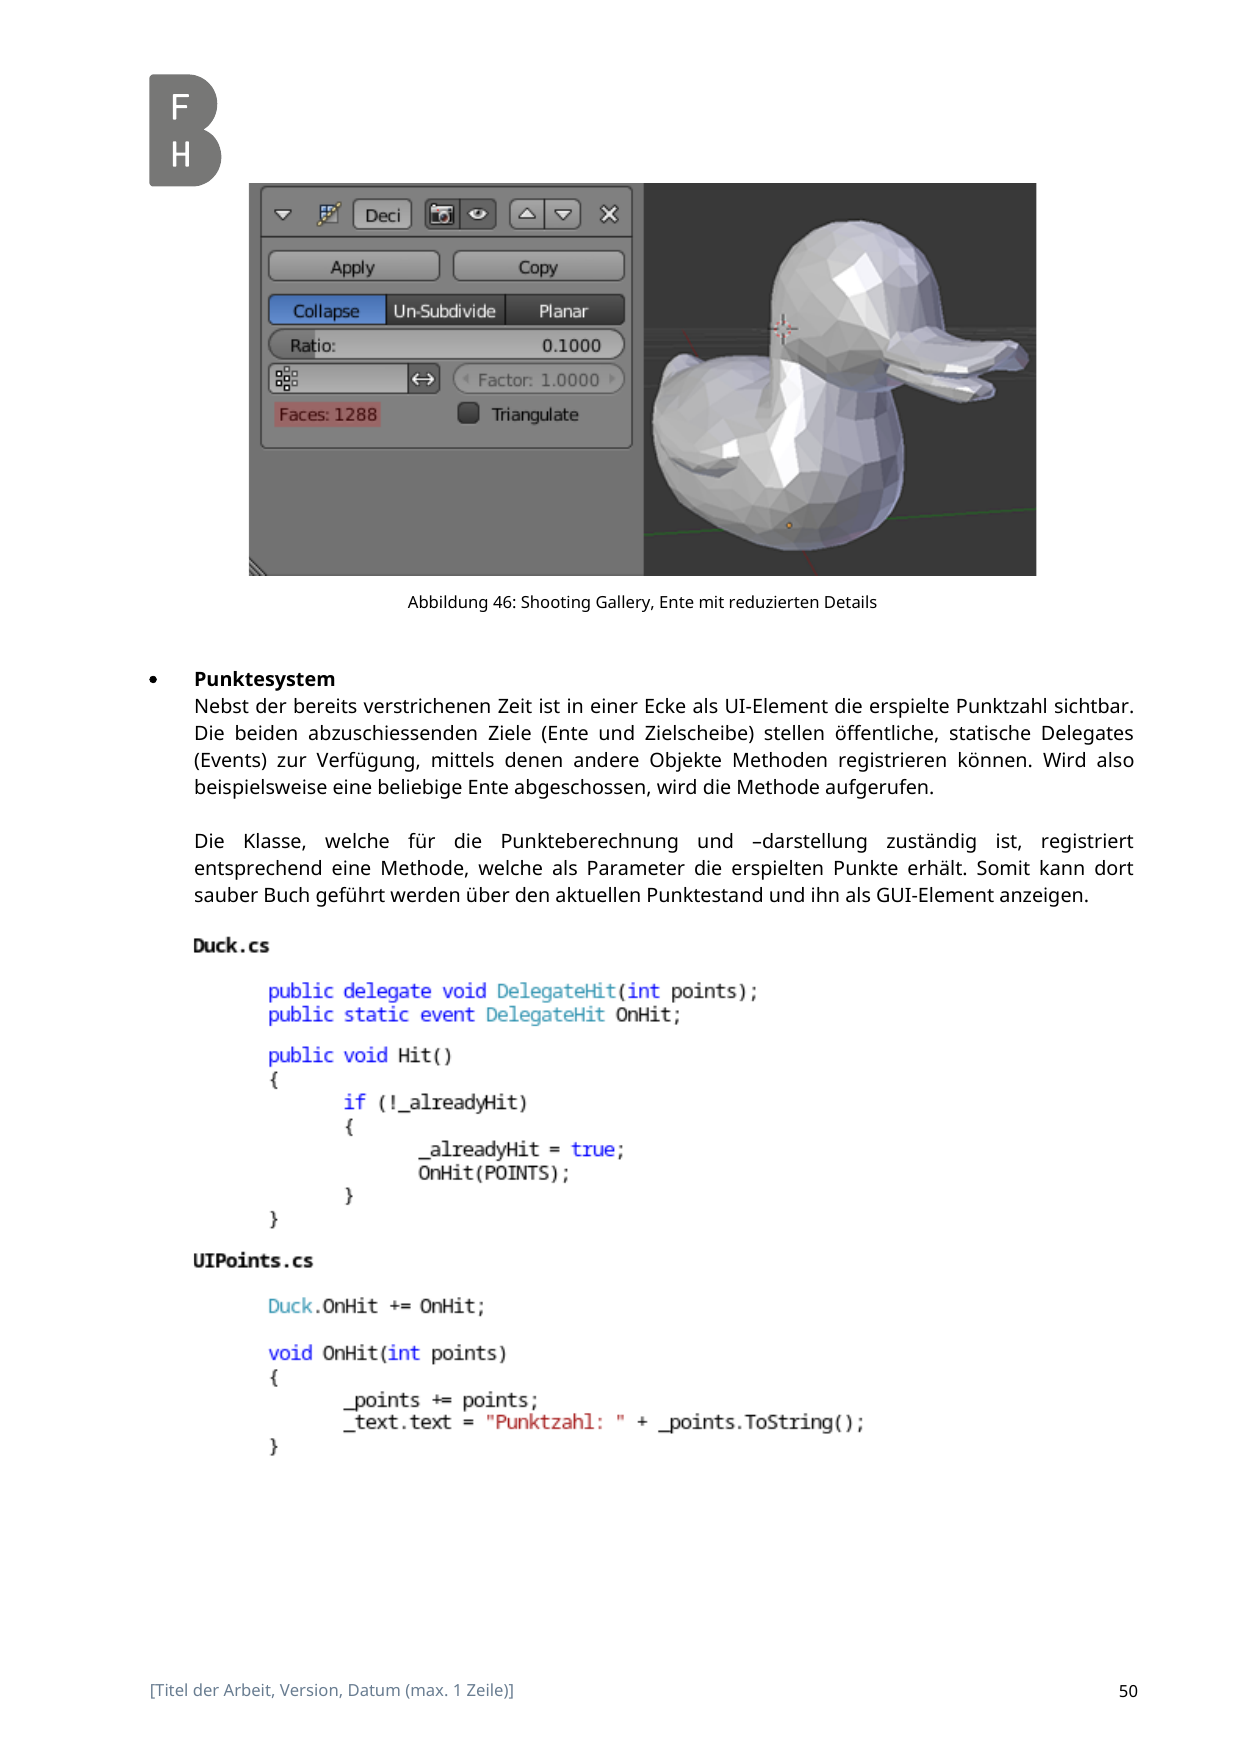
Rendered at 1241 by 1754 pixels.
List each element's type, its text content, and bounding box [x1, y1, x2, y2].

list Nebst der bereits verstrichenen Zeit ist in einer Ecke als UI-Element die erspielte Punktzahl sichtbar. Die beiden abzuschiessenden Ziele (Ente und Zielscheibe) stellen öffentliche, statische Delegates (Events) zur Verfügung, mittels denen andere Objekte Methoden registrieren können. Wird also beispielsweise eine beliebige Ente abgeschossen, wird die Methode aufgerufen. [194, 692, 1136, 800]
list Punktesystem [149, 665, 1136, 692]
picture [248, 183, 1037, 576]
list Die Klasse, welche für die Punkteberechnung und –darstellung zuständig ist, registriert entsprechend eine Methode, welche als Parameter die erspielten Punkte erhält. Somit kann dort sauber Buch geführt werden über den aktuellen Punktestand und ihn als GUI-Element anzeigen. [194, 827, 1136, 908]
